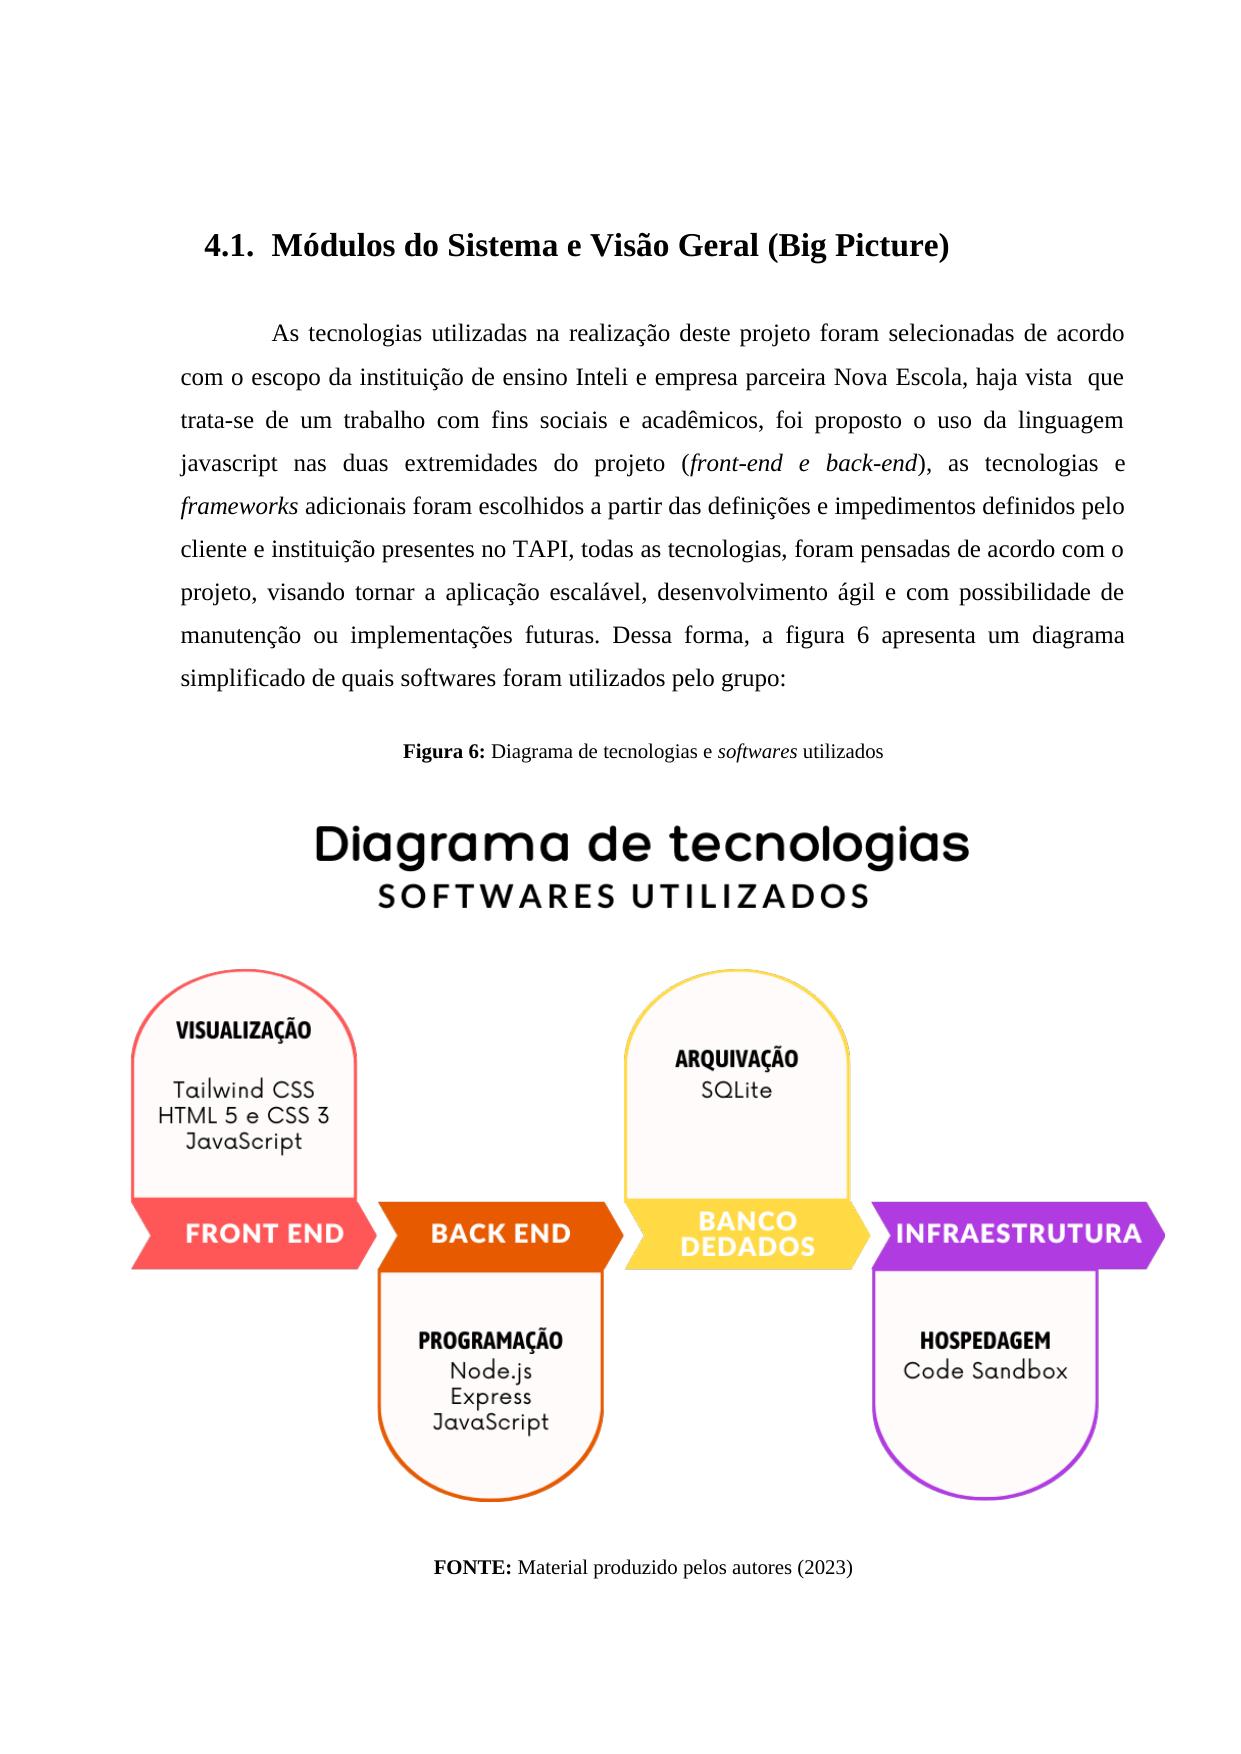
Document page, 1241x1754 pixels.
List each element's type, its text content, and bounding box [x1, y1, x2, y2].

text FONTE: Material produzido pelos autores (2023) [121, 1555, 1165, 1579]
subtitle Módulos do Sistema e Visão Geral (Big Picture) [180, 225, 1125, 263]
picture [121, 767, 1166, 1551]
text Figura 6: Diagrama de tecnologias e softwares utilizados [121, 739, 1165, 767]
text As tecnologias utilizadas na realização deste projeto foram selecionadas de acordo com o escopo da instituição de ensino Inteli e empresa parceira Nova Escola, haja vista que trata-se de um trabalho com fins sociais e acadêmicos, foi proposto o uso da linguagem javascript nas duas extremidades do projeto (front-end e back-end), as tecnologias e frameworks adicionais foram escolhidos a partir das definições e impedimentos definidos pelo cliente e instituição presentes no TAPI, todas as tecnologias, foram pensadas de acordo com o projeto, visando tornar a aplicação escalável, desenvolvimento ágil e com possibilidade de manutenção ou implementações futuras. Dessa forma, a figura 6 apresenta um diagrama simplificado de quais softwares foram utilizados pelo grupo: [180, 318, 1125, 692]
